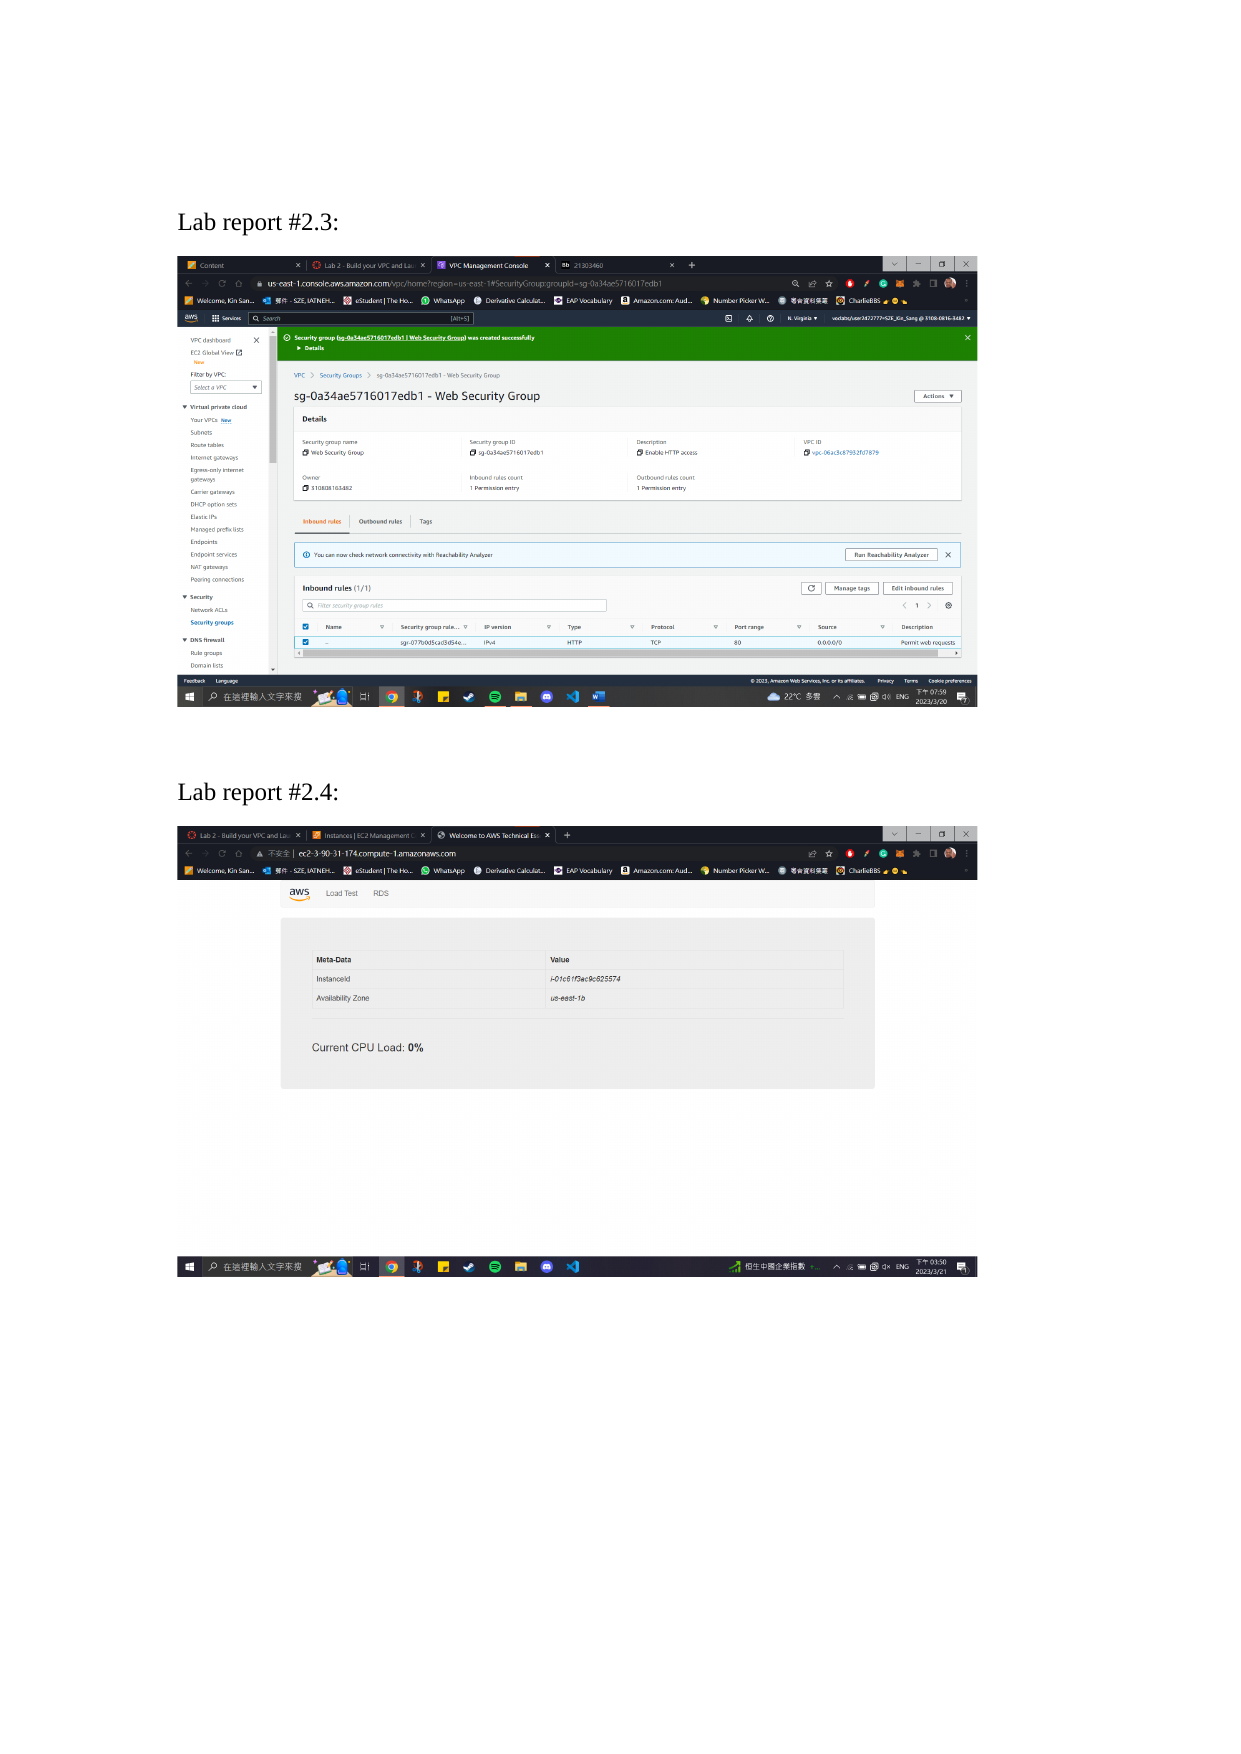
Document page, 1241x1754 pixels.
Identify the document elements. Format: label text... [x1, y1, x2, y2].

picture [177, 256, 978, 707]
picture [177, 826, 978, 1277]
text Lab report #2.4: [177, 777, 1063, 806]
text Lab report #2.3: [177, 207, 1063, 236]
